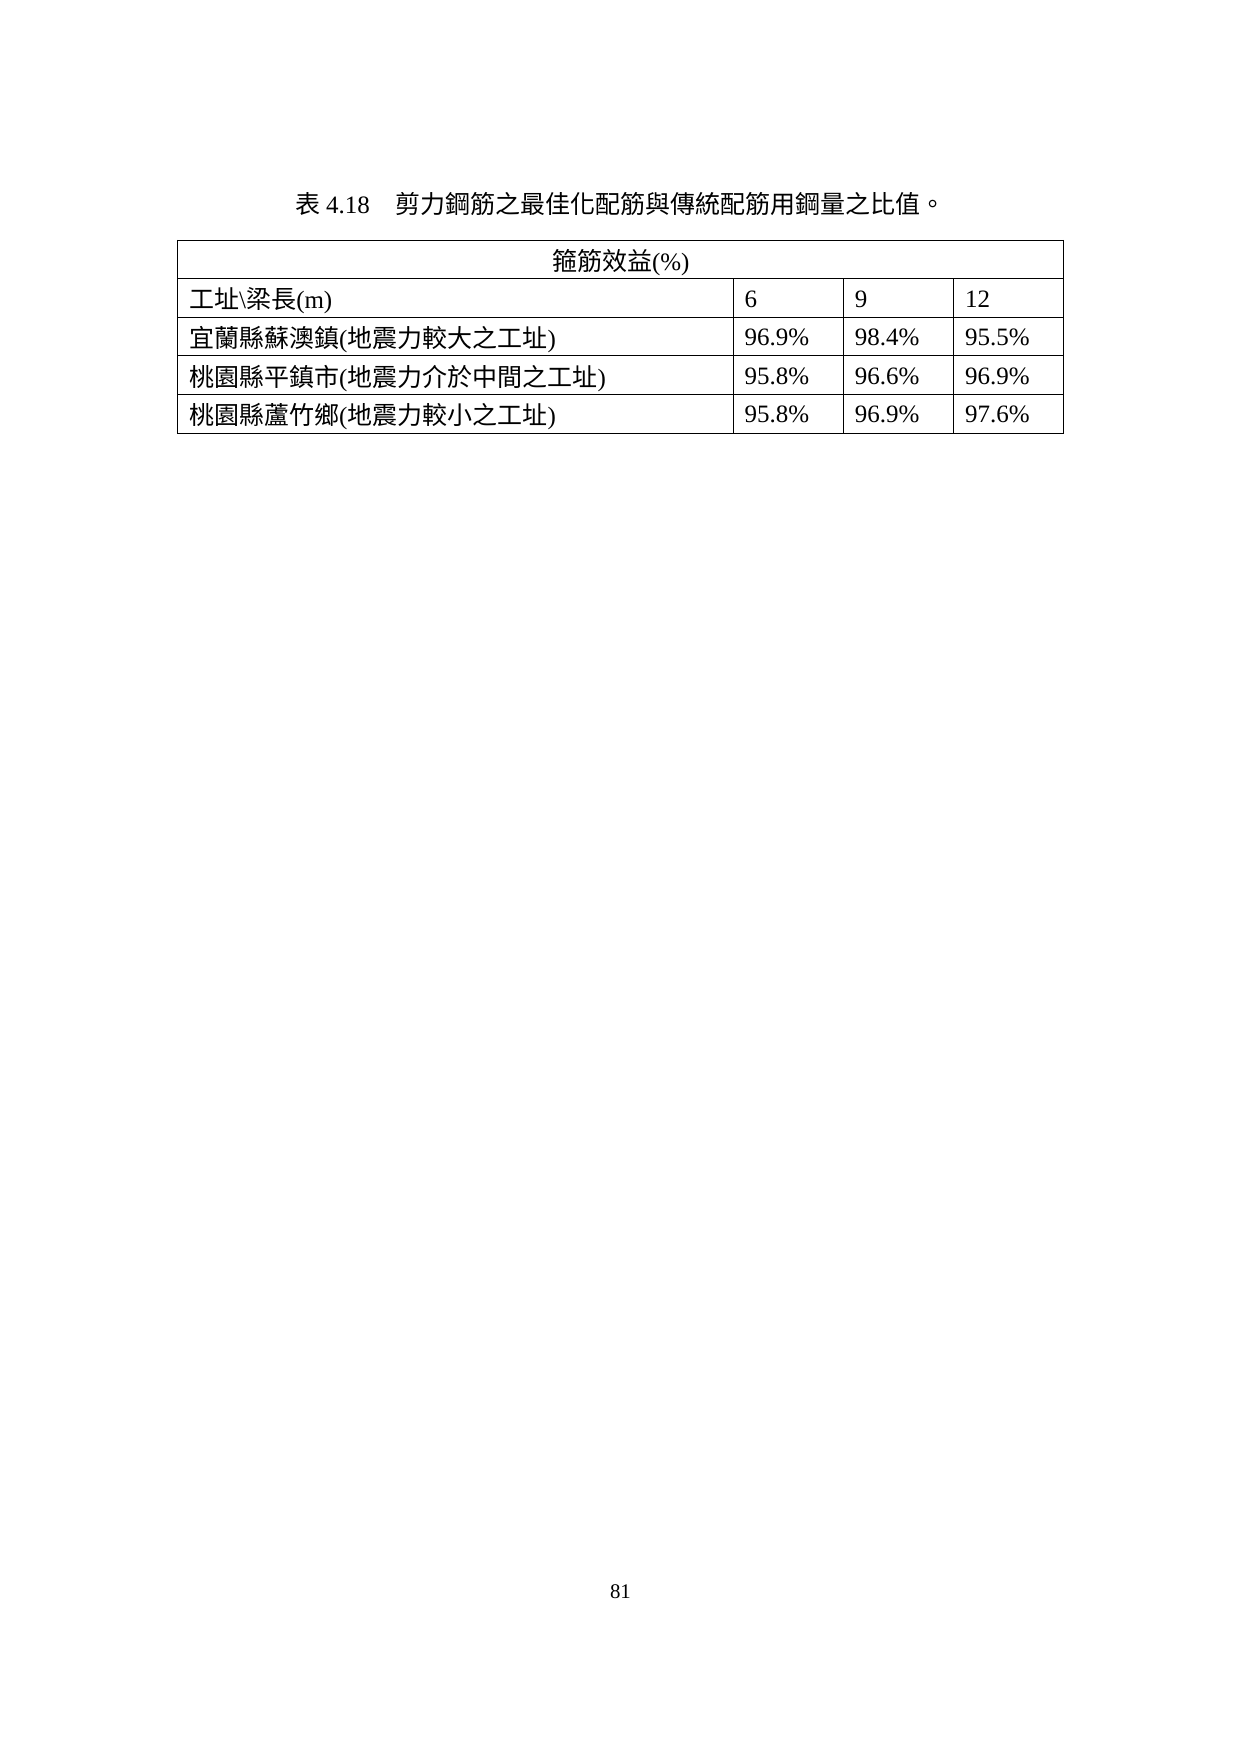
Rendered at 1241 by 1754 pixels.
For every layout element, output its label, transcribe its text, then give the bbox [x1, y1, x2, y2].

table_cell 95.8% [734, 395, 843, 432]
table_cell 9 [844, 279, 953, 317]
table_cell 97.6% [954, 395, 1063, 432]
table_cell 宜蘭縣蘇澳鎮(地震力較大之工址) [178, 318, 733, 355]
table_cell 96.9% [734, 318, 843, 355]
table_cell 96.9% [954, 356, 1063, 394]
table_cell 12 [954, 279, 1063, 317]
table_cell 工址\梁長(m) [178, 279, 733, 317]
table_cell 桃園縣平鎮市(地震力介於中間之工址) [178, 356, 733, 394]
table_cell 6 [734, 279, 843, 317]
table_cell 95.5% [954, 318, 1063, 355]
table_cell 96.9% [844, 395, 953, 432]
table_cell 95.8% [734, 356, 843, 394]
table_cell 98.4% [844, 318, 953, 355]
table_cell 96.6% [844, 356, 953, 394]
table_cell 桃園縣蘆竹鄉(地震力較小之工址) [178, 395, 733, 432]
table_header 箍筋效益(%) [178, 241, 1063, 278]
